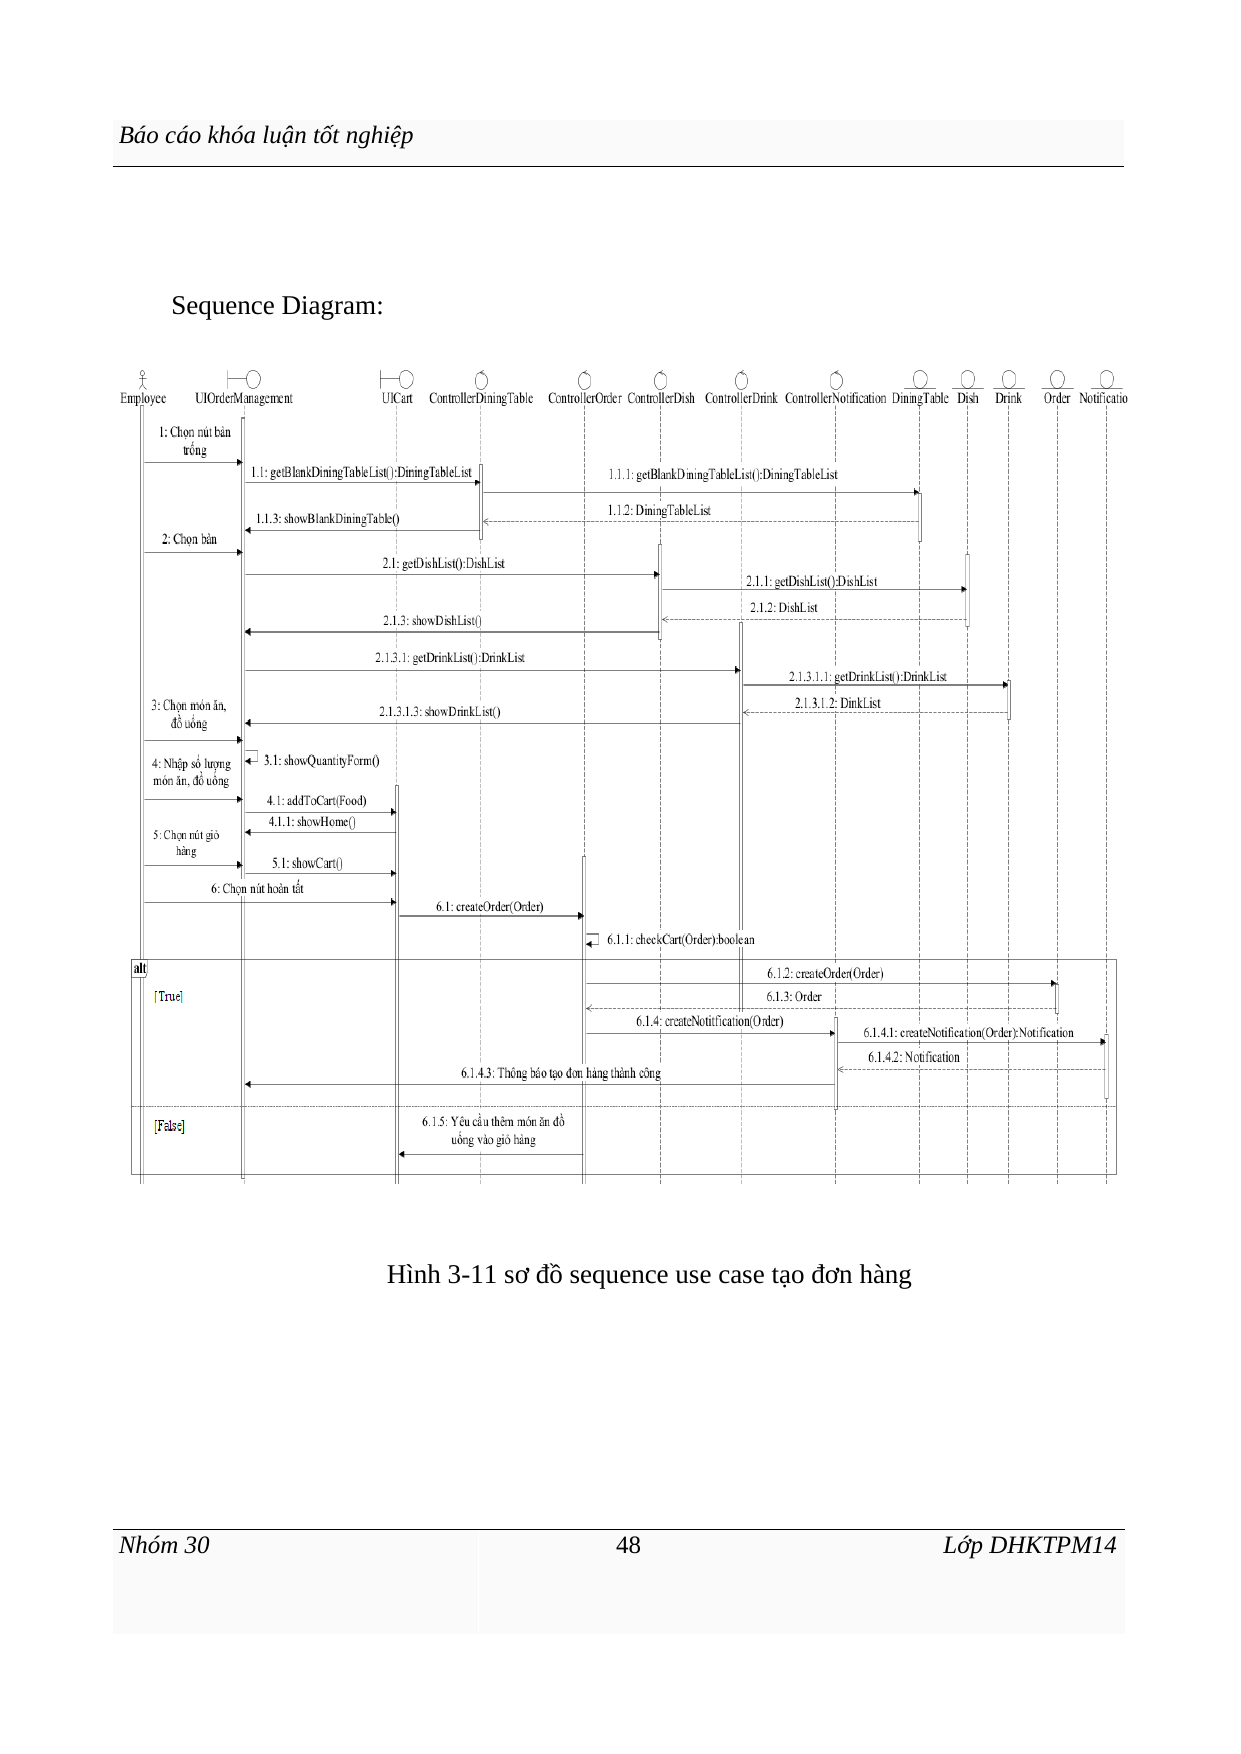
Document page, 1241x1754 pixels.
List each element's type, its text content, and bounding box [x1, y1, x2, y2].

table_header [113, 336, 1128, 1228]
text Sequence Diagram: [112, 289, 1128, 320]
picture [118, 365, 1128, 1184]
